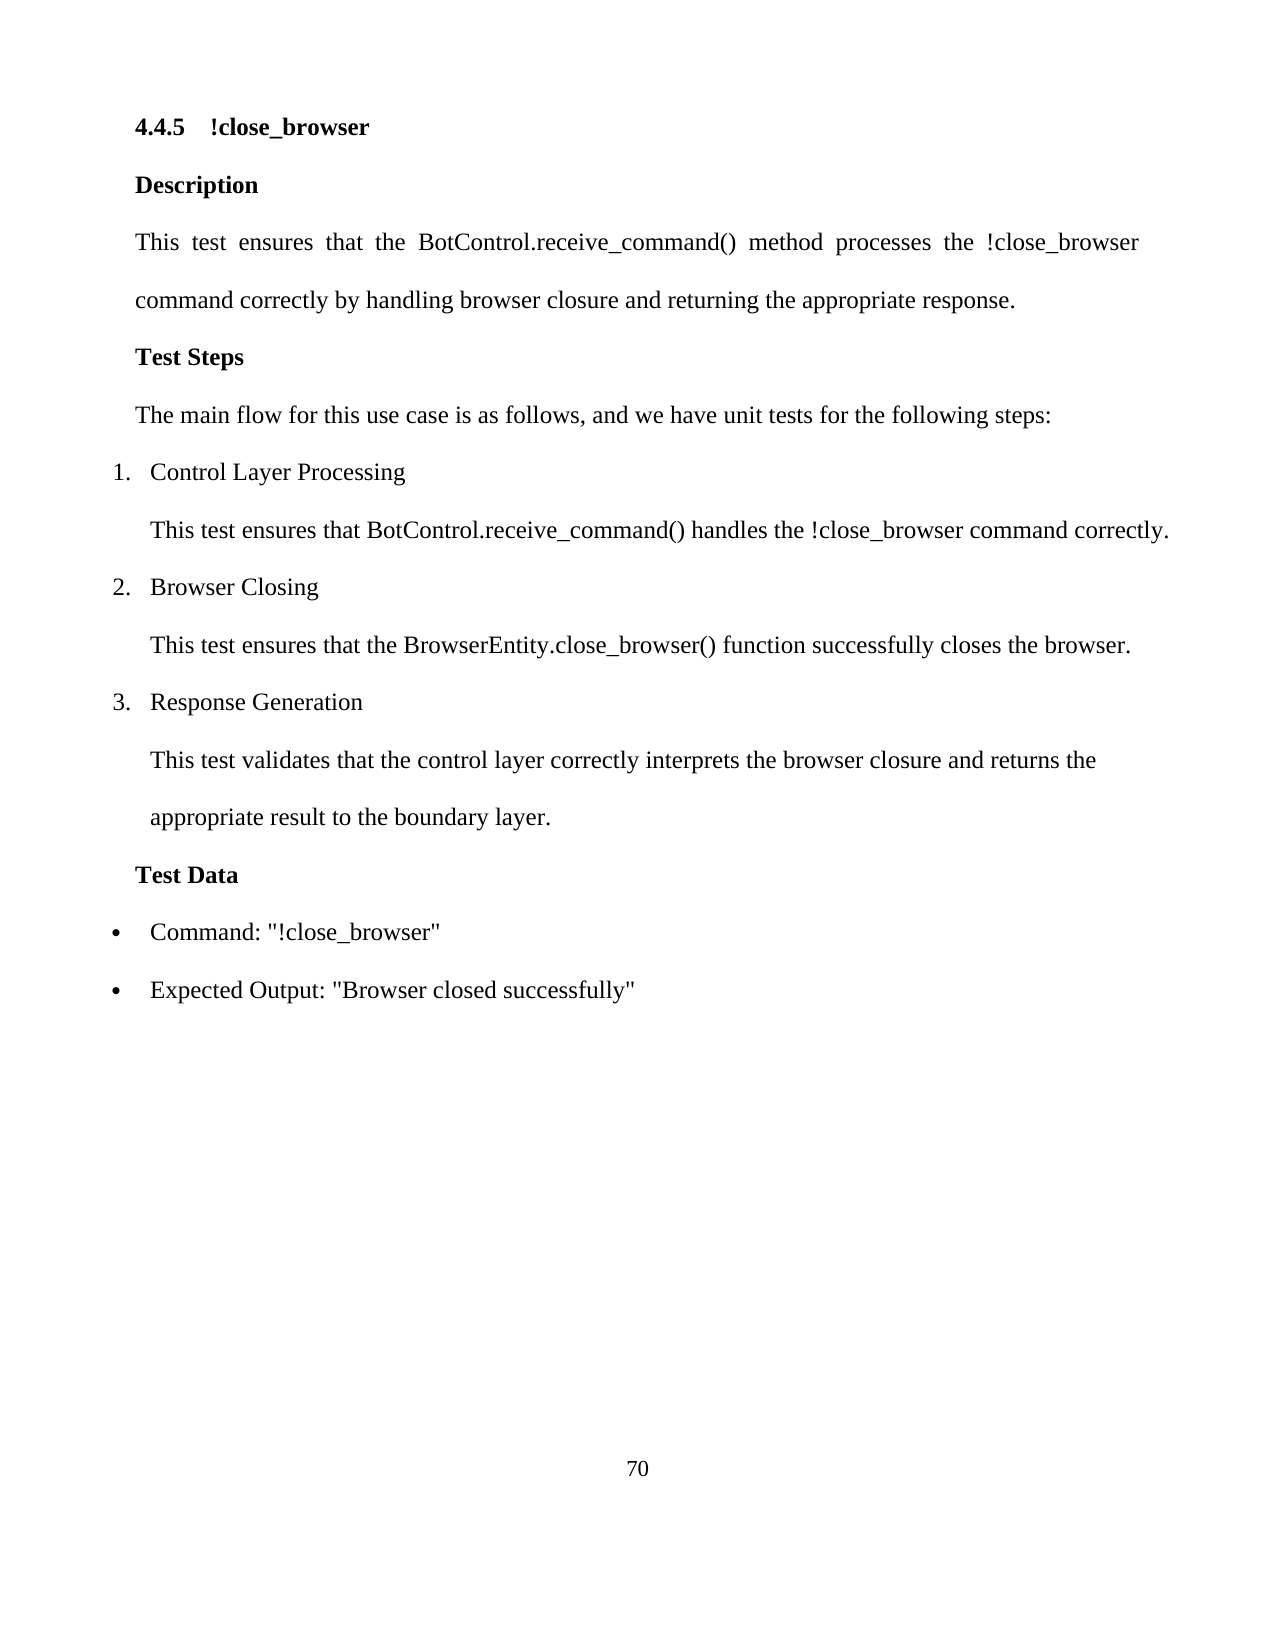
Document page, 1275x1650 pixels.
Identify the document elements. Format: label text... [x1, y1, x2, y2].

subtitle Description [135, 170, 1140, 199]
list Browser Closing This test ensures that the BrowserEntity.close_browser() function successfully closes the browser. [112, 572, 1200, 659]
text This test ensures that the BotControl.receive_command() method processes the !close_browser command correctly by handling browser closure and returning the appropriate response. [135, 227, 1140, 314]
list Expected Output: "Browser closed successfully" [112, 975, 1200, 1004]
subtitle !close_browser [135, 112, 1200, 141]
subtitle Test Data [135, 860, 1140, 889]
list Response Generation This test validates that the control layer correctly interprets the browser closure and returns the appropriate result to the boundary layer. [112, 687, 1200, 831]
list Control Layer Processing This test ensures that BotControl.receive_command() handles the !close_browser command correctly. [112, 457, 1200, 544]
text The main flow for this use case is as follows, and we have unit tests for the following steps: [135, 400, 1140, 429]
list Command: "!close_browser" [112, 917, 1200, 946]
subtitle Test Steps [135, 342, 1140, 371]
